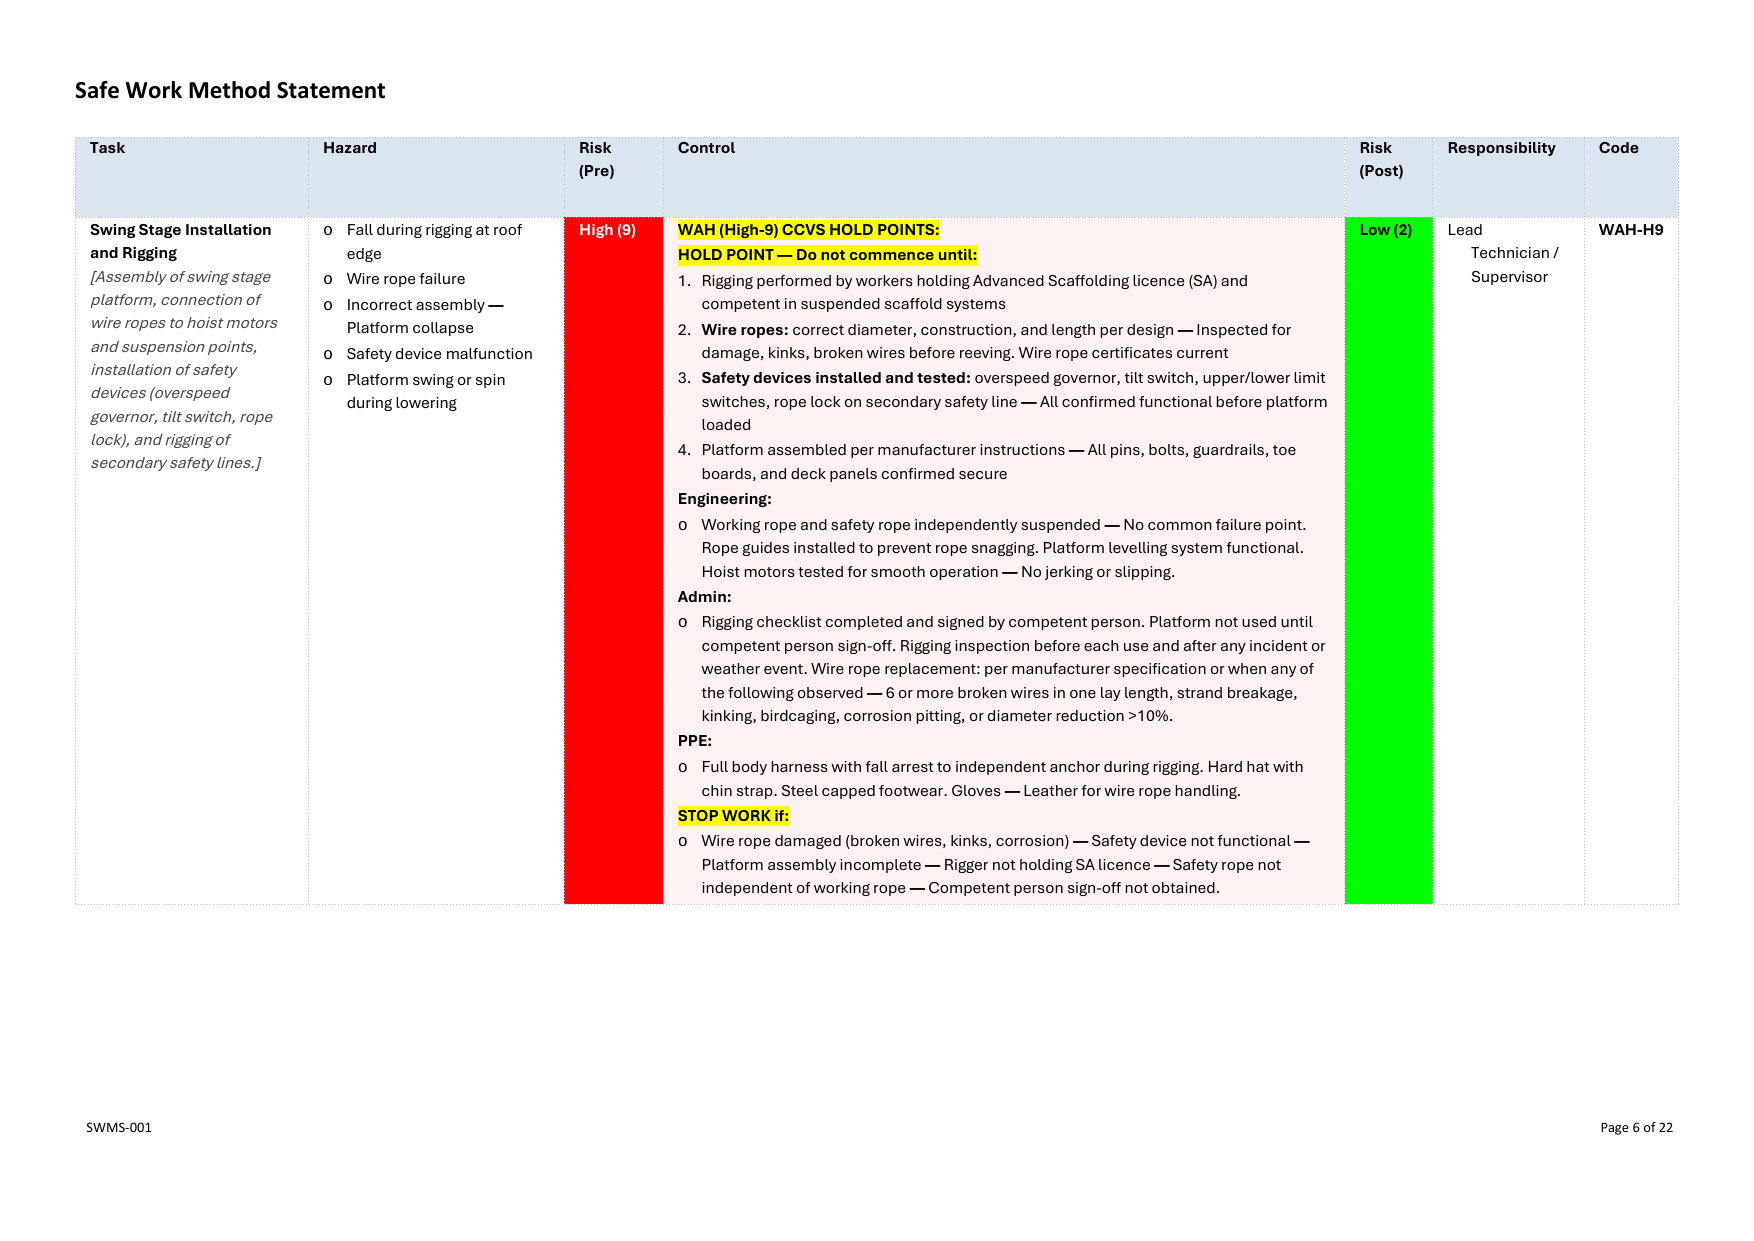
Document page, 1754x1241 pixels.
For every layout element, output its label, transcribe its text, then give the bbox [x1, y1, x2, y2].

table_cell WAH-H9 [1584, 217, 1678, 904]
table_header Task [75, 137, 308, 217]
table_header Risk (Pre) [564, 137, 663, 217]
table_header Code [1584, 137, 1678, 217]
table_header Hazard [308, 137, 564, 217]
table_cell High (9) [564, 217, 663, 904]
table_header Responsibility [1433, 137, 1584, 217]
table_cell Swing Stage Installation and Rigging [Assembly of swing stage platform, connection of wire ropes to hoist motors and suspension points, installation of safety devices (overspeed governor, tilt switch, rope lock), and rigging of secondary safety lines.] [75, 217, 308, 904]
table_header Risk (Post) [1345, 137, 1433, 217]
table_header Control [663, 137, 1344, 217]
table_cell Lead Technician / Supervisor [1433, 217, 1584, 904]
table_cell Low (2) [1345, 217, 1433, 904]
table_cell Fall during rigging at roof edge Wire rope failure Incorrect assembly — Platform collapse Safety device malfunction Platform swing or spin during lowering [308, 217, 564, 904]
table_cell WAH (High-9) CCVS HOLD POINTS: HOLD POINT — Do not commence until: Rigging performed by workers holding Advanced Scaffolding licence (SA) and competent in suspended scaffold systems Wire ropes: correct diameter, construction, and length per design — Inspected for damage, kinks, broken wires before reeving. Wire rope certificates current Safety devices installed and tested: overspeed governor, tilt switch, upper/lower limit switches, rope lock on secondary safety line — All confirmed functional before platform loaded Platform assembled per manufacturer instructions — All pins, bolts, guardrails, toe boards, and deck panels confirmed secure Engineering: Working rope and safety rope independently suspended — No common failure point. Rope guides installed to prevent rope snagging. Platform levelling system functional. Hoist motors tested for smooth operation — No jerking or slipping. Admin: Rigging checklist completed and signed by competent person. Platform not used until competent person sign-off. Rigging inspection before each use and after any incident or weather event. Wire rope replacement: per manufacturer specification or when any of the following observed — 6 or more broken wires in one lay length, strand breakage, kinking, birdcaging, corrosion pitting, or diameter reduction >10%. PPE: Full body harness with fall arrest to independent anchor during rigging. Hard hat with chin strap. Steel capped footwear. Gloves — Leather for wire rope handling. STOP WORK if: Wire rope damaged (broken wires, kinks, corrosion) — Safety device not functional — Platform assembly incomplete — Rigger not holding SA licence — Safety rope not independent of working rope — Competent person sign-off not obtained. [663, 217, 1344, 904]
